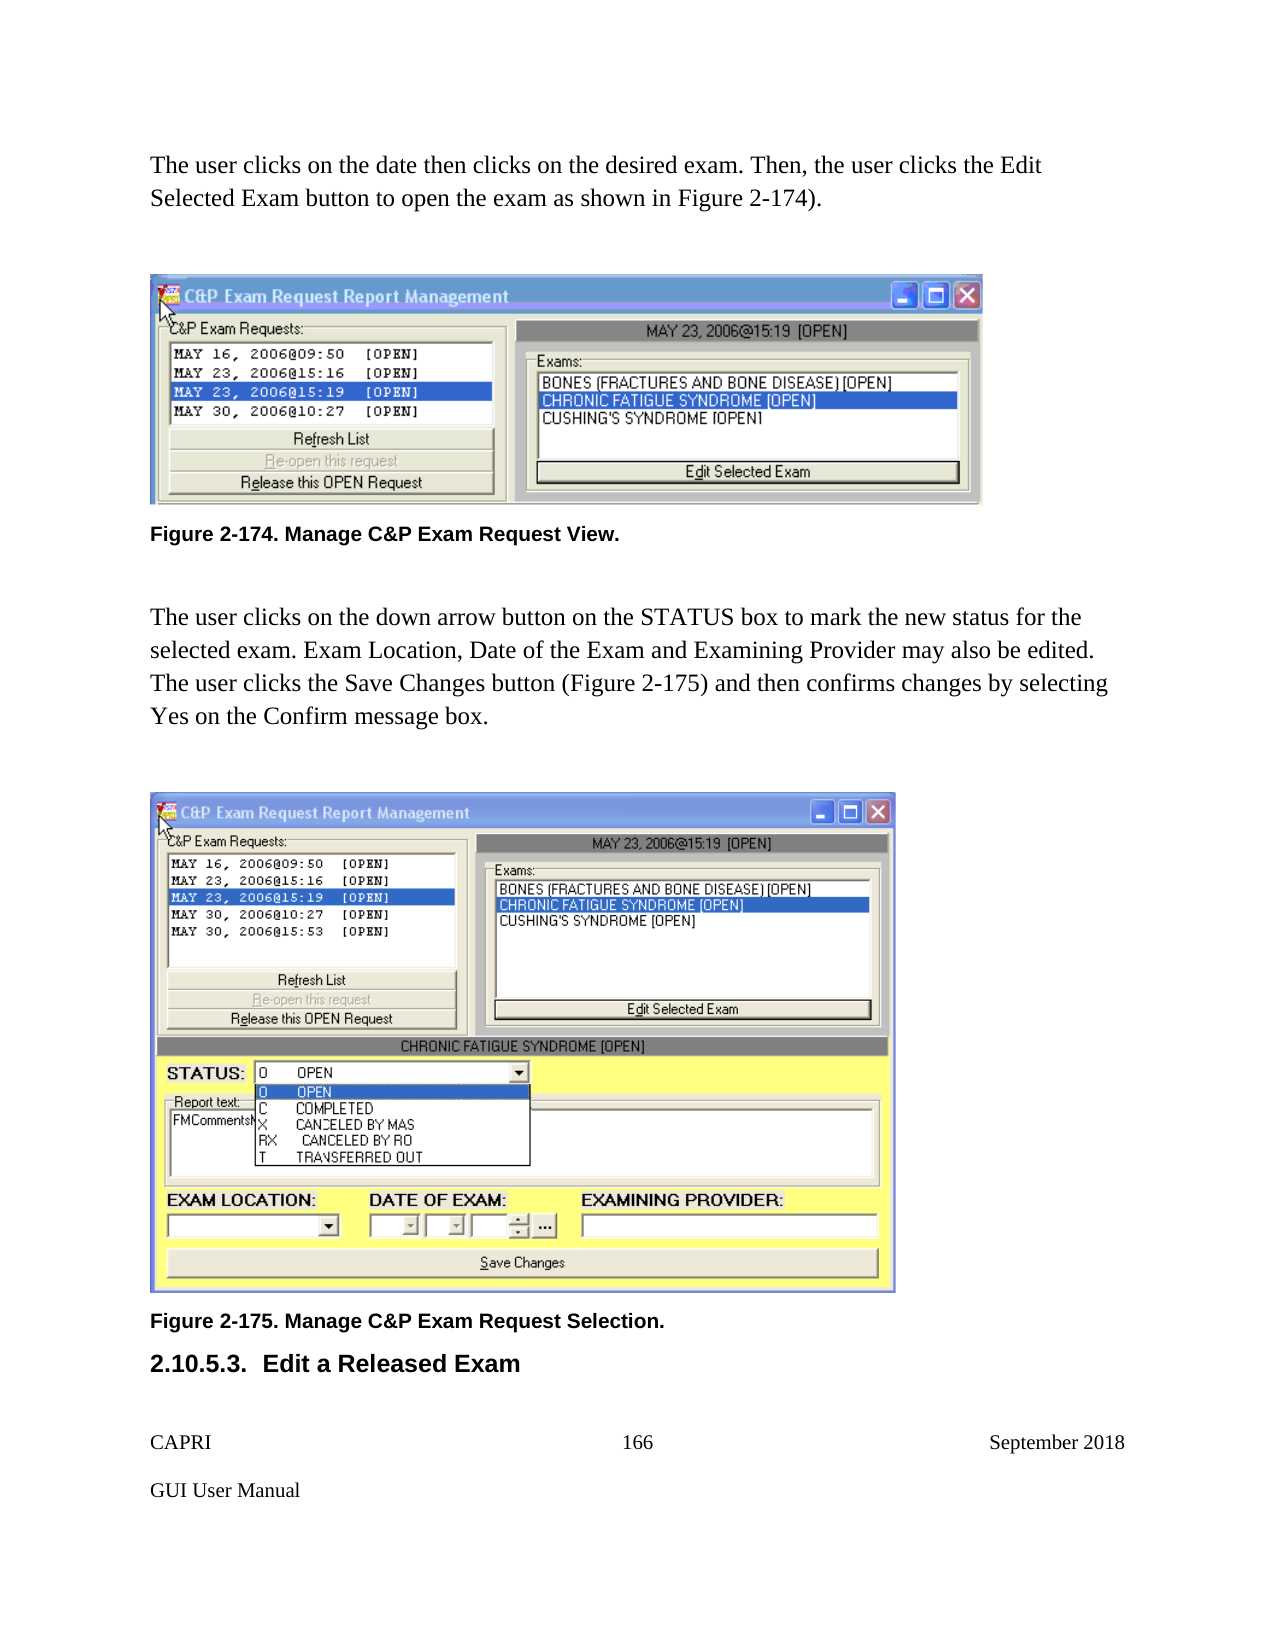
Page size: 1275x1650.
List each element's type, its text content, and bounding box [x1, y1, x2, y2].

picture [150, 274, 983, 506]
picture [150, 792, 897, 1293]
subtitle Edit a Released Exam [150, 1349, 1125, 1378]
